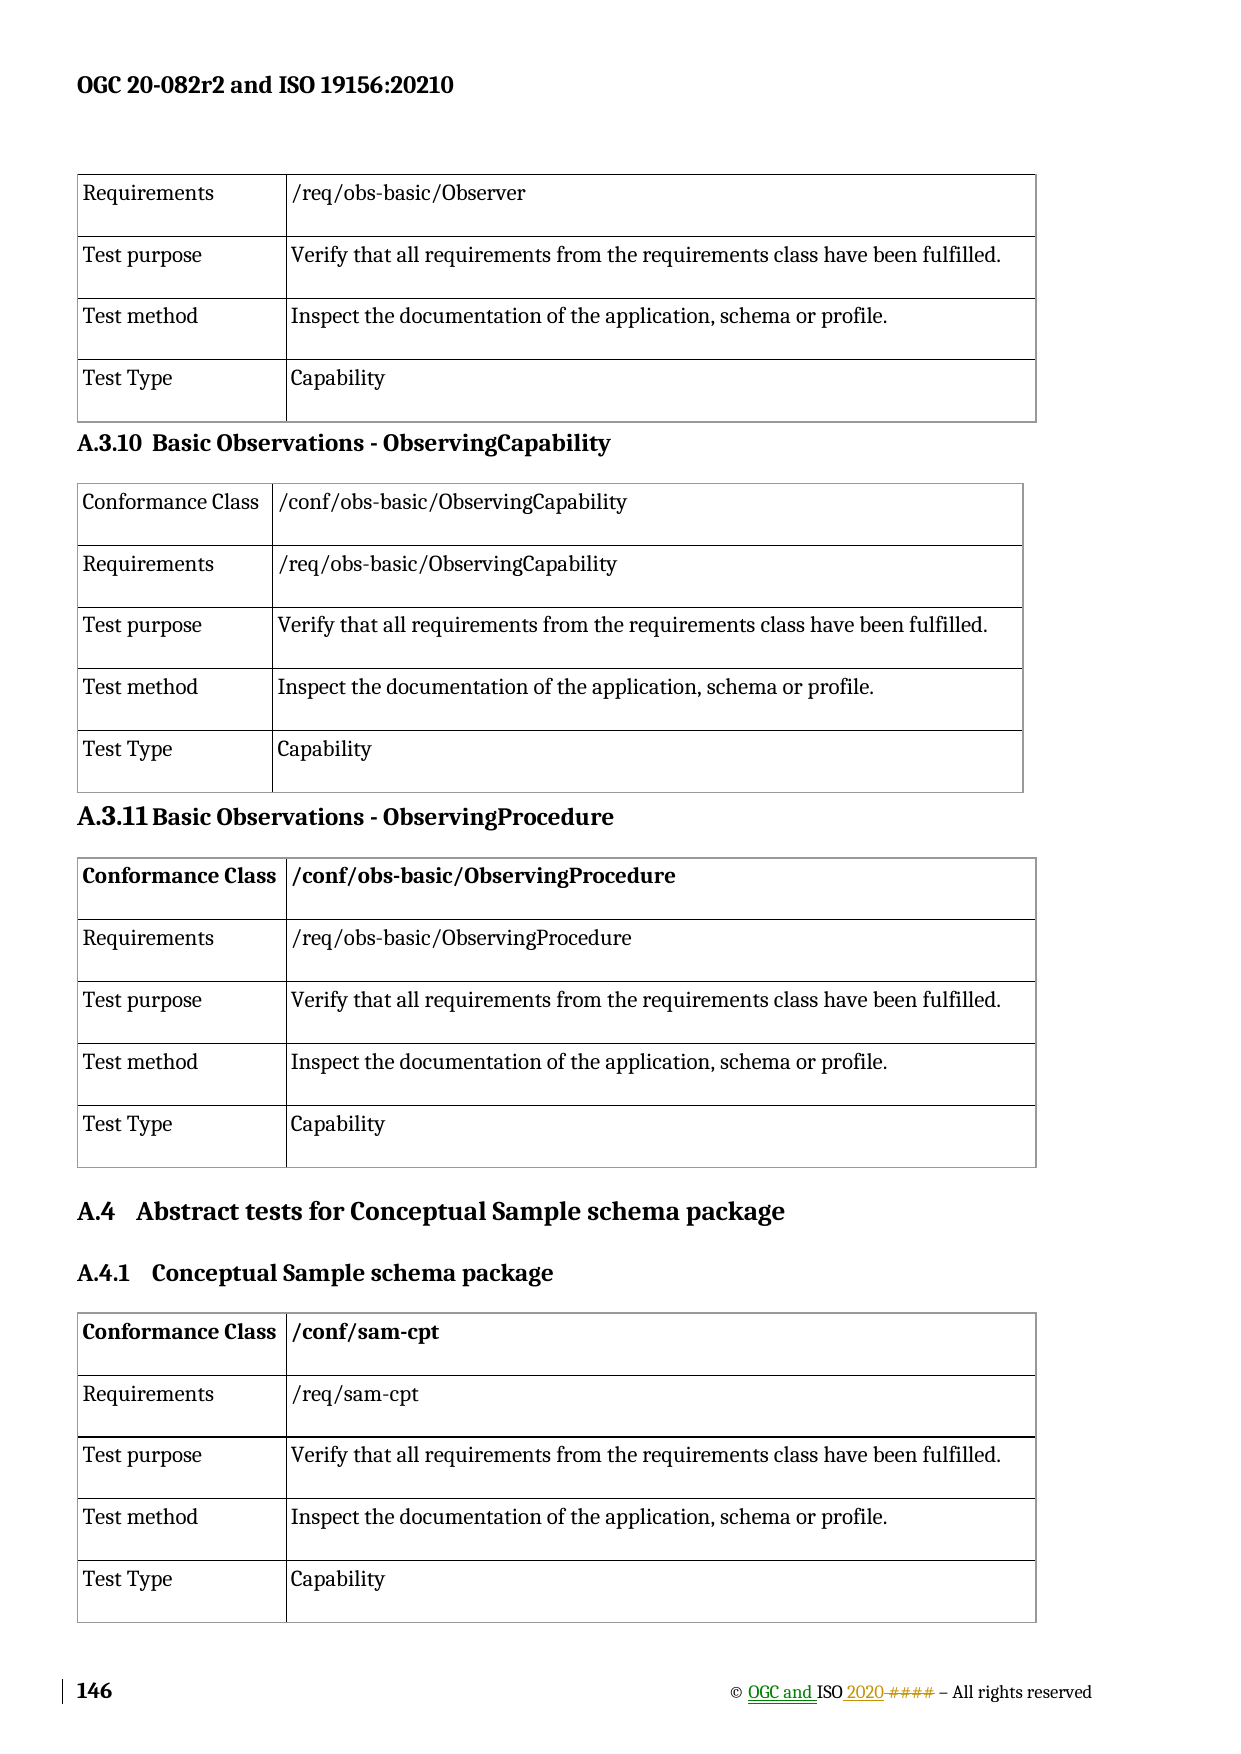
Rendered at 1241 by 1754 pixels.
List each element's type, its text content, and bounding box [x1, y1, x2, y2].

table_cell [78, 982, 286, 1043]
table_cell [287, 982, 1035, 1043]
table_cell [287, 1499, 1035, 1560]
text Basic Observations - ObservingProcedure [77, 800, 1092, 832]
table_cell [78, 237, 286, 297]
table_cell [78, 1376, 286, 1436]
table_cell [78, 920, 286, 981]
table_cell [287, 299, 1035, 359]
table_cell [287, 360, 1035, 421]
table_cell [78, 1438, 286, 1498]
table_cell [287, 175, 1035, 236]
text Abstract tests for Conceptual Sample schema package [77, 1196, 1092, 1227]
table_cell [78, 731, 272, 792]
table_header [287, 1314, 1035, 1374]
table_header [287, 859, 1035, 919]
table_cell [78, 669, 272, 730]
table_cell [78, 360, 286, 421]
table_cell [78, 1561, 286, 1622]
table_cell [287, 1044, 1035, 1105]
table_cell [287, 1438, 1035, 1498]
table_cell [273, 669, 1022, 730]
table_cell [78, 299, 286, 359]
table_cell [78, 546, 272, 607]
text Conceptual Sample schema package [77, 1258, 1092, 1287]
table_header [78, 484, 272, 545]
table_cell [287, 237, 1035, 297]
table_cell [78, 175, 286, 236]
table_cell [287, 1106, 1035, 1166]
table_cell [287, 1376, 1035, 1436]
text Basic Observations - ObservingCapability [77, 429, 1092, 457]
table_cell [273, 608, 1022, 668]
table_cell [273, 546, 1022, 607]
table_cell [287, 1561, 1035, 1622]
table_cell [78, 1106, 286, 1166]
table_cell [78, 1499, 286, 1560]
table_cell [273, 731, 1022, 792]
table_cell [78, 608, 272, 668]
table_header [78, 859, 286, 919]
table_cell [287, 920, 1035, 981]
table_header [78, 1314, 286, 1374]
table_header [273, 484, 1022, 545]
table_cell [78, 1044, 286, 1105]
